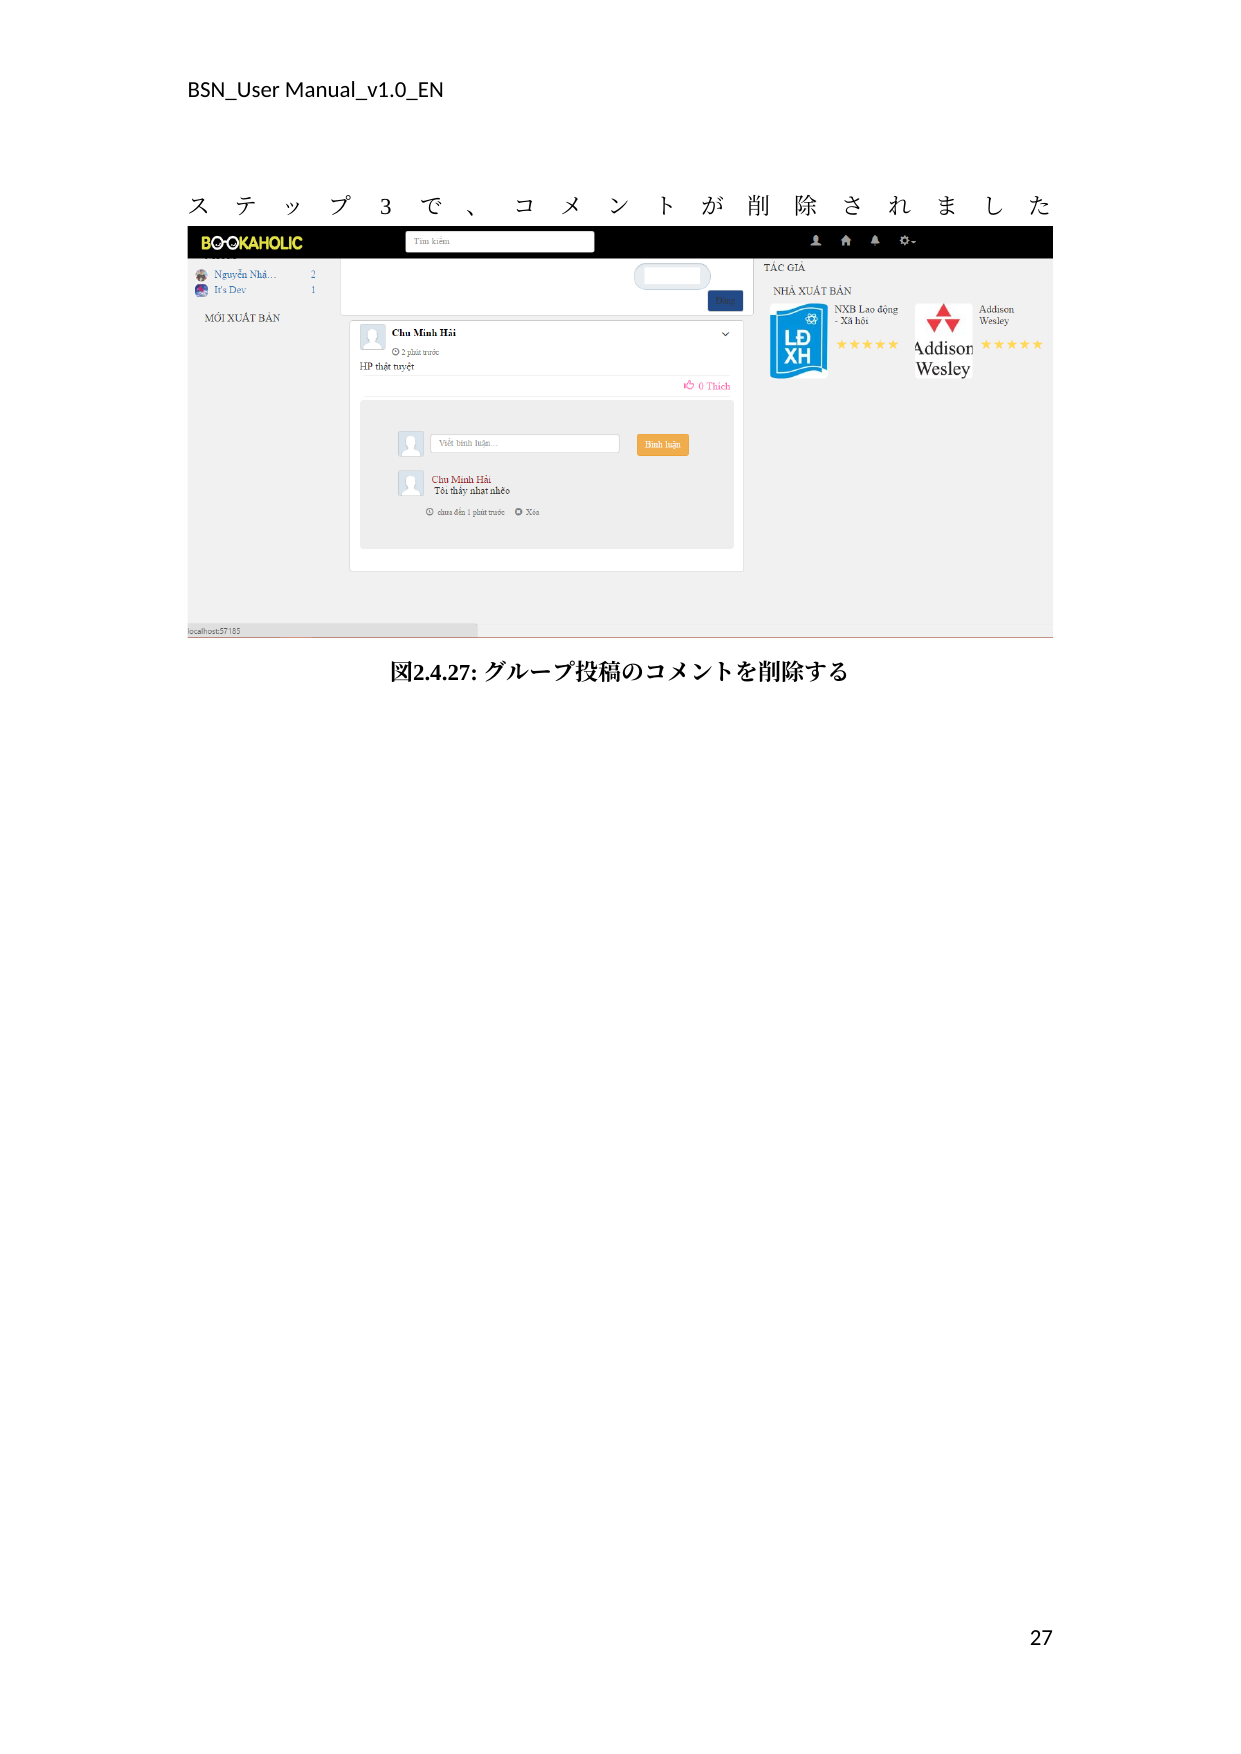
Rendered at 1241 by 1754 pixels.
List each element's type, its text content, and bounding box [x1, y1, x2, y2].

text 図.: グループ投稿のコメントを削除する [187, 654, 1053, 687]
text ステップ3で、コメントが削除されました [187, 188, 1053, 226]
picture [187, 226, 1053, 638]
